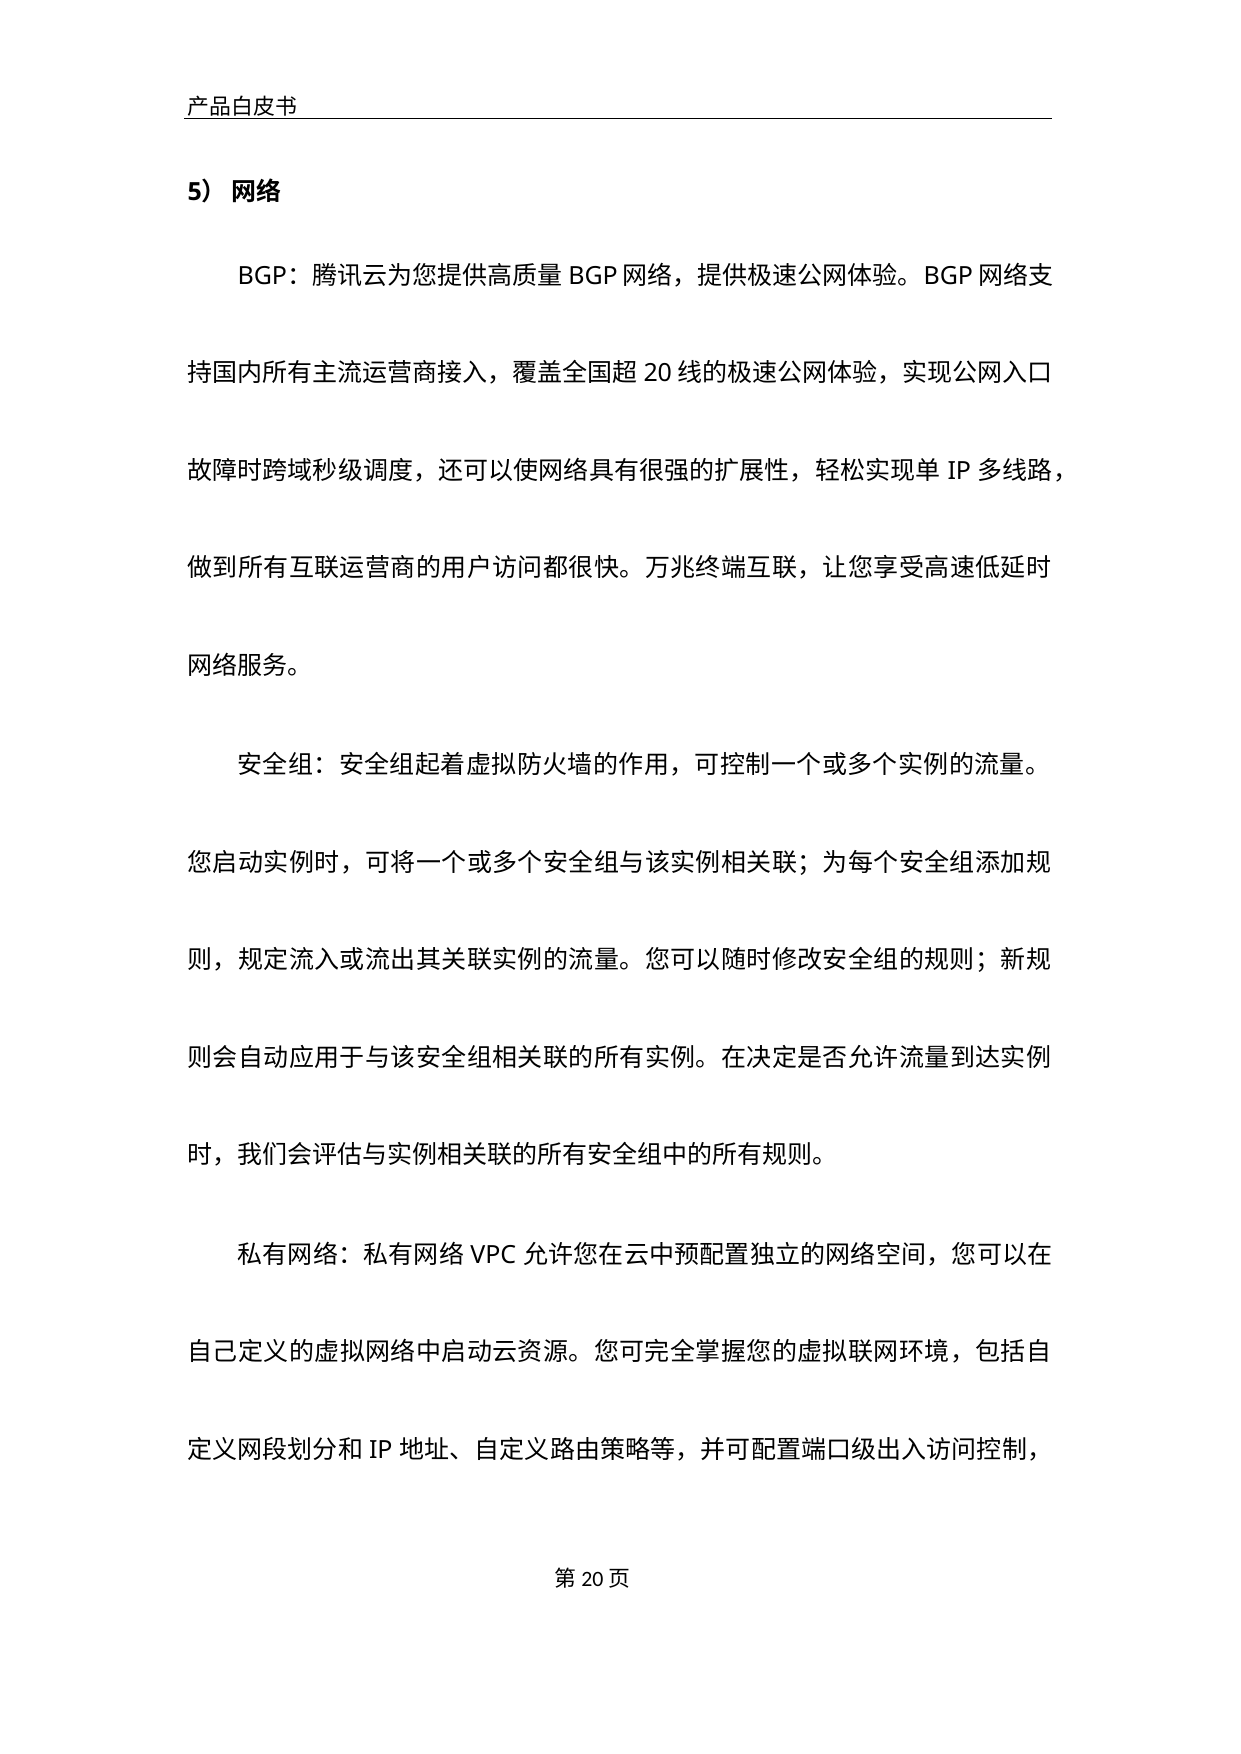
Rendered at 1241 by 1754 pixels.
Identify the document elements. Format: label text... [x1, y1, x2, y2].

list 网络 [187, 157, 1053, 222]
text 安全组：安全组起着虚拟防火墙的作用，可控制一个或多个实例的流量。您启动实例时，可将一个或多个安全组与该实例相关联；为每个安全组添加规则，规定流入或流出其关联实例的流量。您可以随时修改安全组的规则；新规则会自动应用于与该安全组相关联的所有实例。在决定是否允许流量到达实例时，我们会评估与实例相关联的所有安全组中的所有规则。 [187, 730, 1053, 1185]
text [187, 1220, 1053, 1480]
text BGP：腾讯云为您提供高质量 BGP网络，提供极速公网体验。BGP网络支持国内所有主流运营商接入，覆盖全国超20线的极速公网体验，实现公网入口故障时跨域秒级调度，还可以使网络具有很强的扩展性，轻松实现单 IP 多线路，做到所有互联运营商的用户访问都很快。万兆终端互联，让您享受高速低延时网络服务。 [187, 241, 1053, 696]
